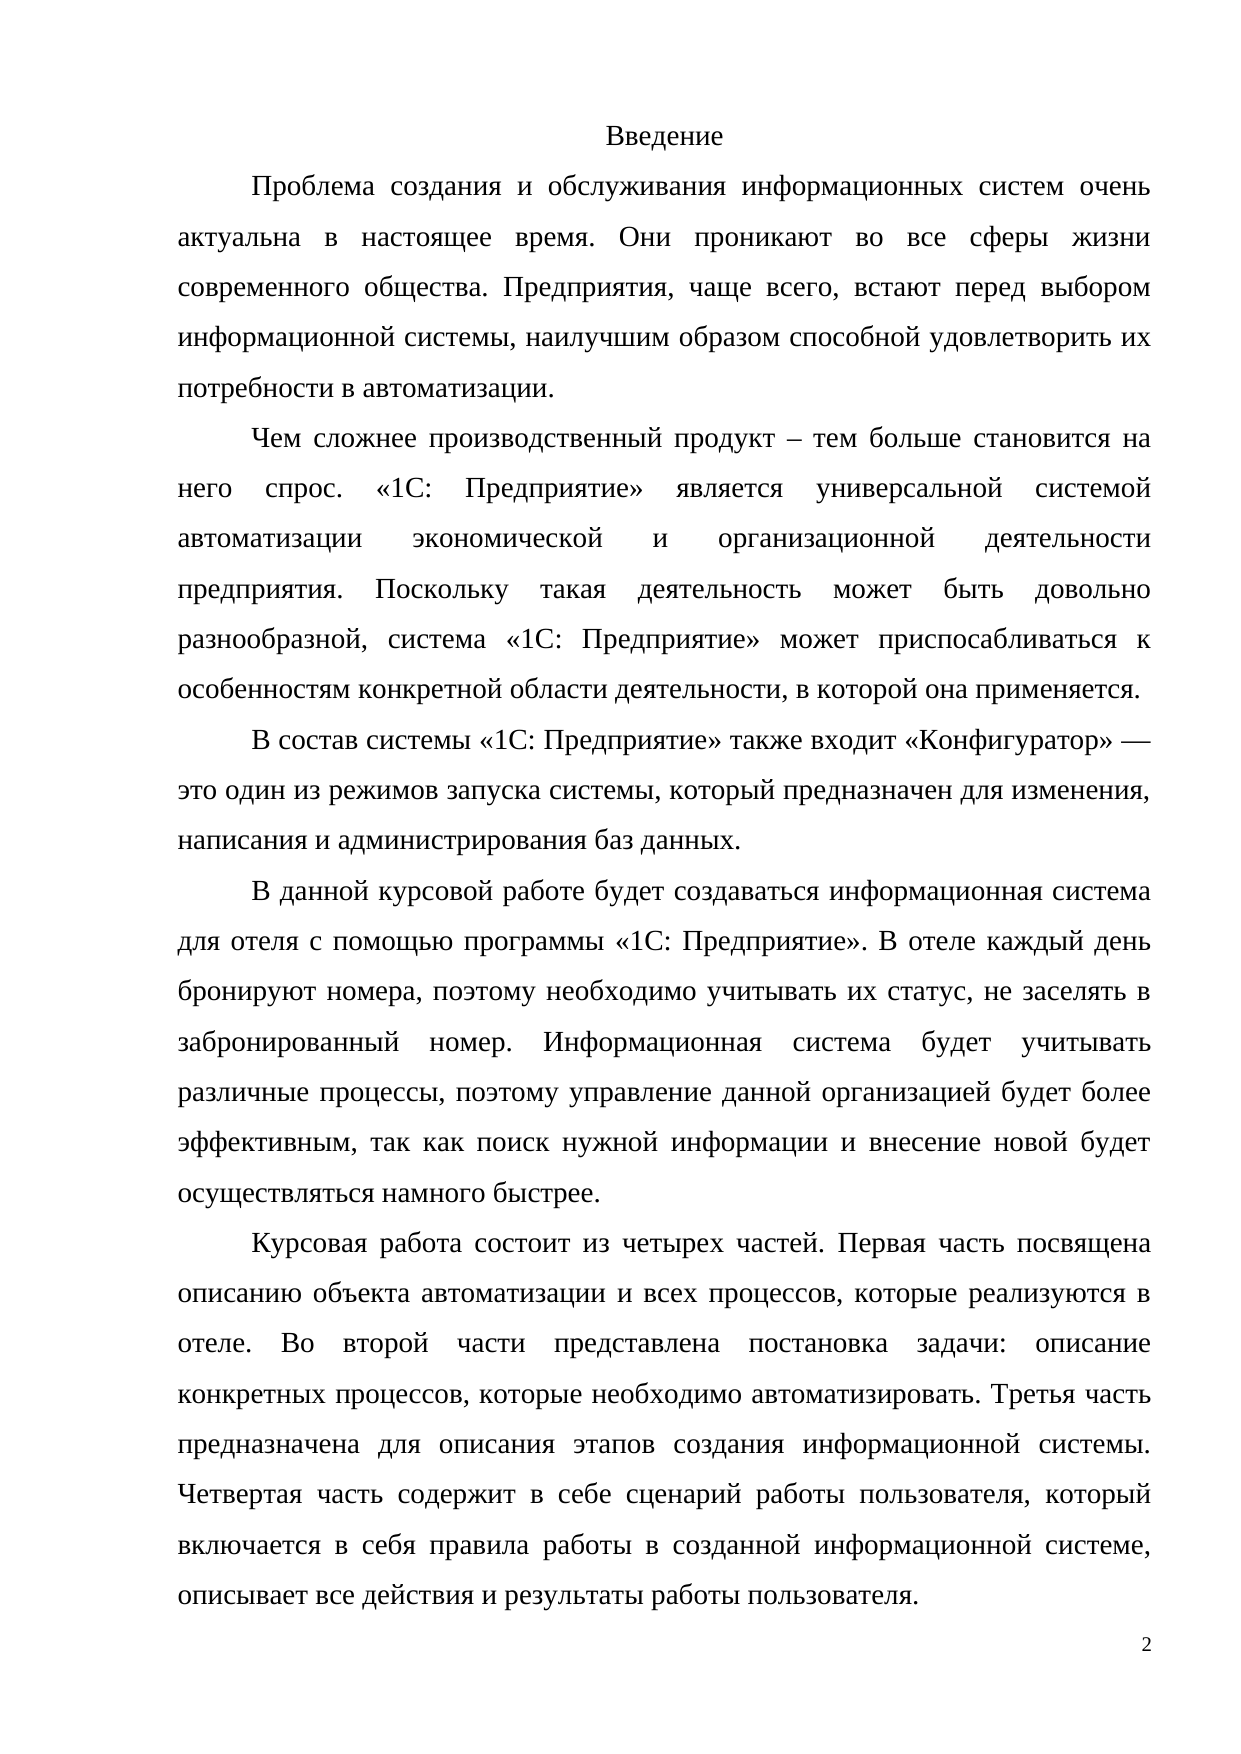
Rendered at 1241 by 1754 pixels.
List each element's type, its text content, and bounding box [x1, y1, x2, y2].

text Чем сложнее производственный продукт – тем больше становится на него спрос. «1С: Предприятие» является универсальной системой автоматизации экономической и организационной деятельности предприятия. Поскольку такая деятельность может быть довольно разнообразной, система «1С: Предприятие» может приспосабливаться к особенностям конкретной области деятельности, в которой она применяется. [177, 420, 1152, 705]
text В состав системы «1С: Предприятие» также входит «Конфигуратор» — это один из режимов запуска системы, который предназначен для изменения, написания и администрирования баз данных. [177, 722, 1152, 856]
text Проблема создания и обслуживания информационных систем очень актуальна в настоящее время. Они проникают во все сферы жизни современного общества. Предприятия, чаще всего, встают перед выбором информационной системы, наилучшим образом способной удовлетворить их потребности в автоматизации. [177, 168, 1152, 403]
text Курсовая работа состоит из четырех частей. Первая часть посвящена описанию объекта автоматизации и всех процессов, которые реализуются в отеле. Во второй части представлена постановка задачи: описание конкретных процессов, которые необходимо автоматизировать. Третья часть предназначена для описания этапов создания информационной системы. Четвертая часть содержит в себе сценарий работы пользователя, который включается в себя правила работы в созданной информационной системе, описывает все действия и результаты работы пользователя. [177, 1225, 1152, 1611]
subtitle Введение [177, 118, 1152, 152]
text В данной курсовой работе будет создаваться информационная система для отеля с помощью программы «1С: Предприятие». В отеле каждый день бронируют номера, поэтому необходимо учитывать их статус, не заселять в забронированный номер. Информационная система будет учитывать различные процессы, поэтому управление данной организацией будет более эффективным, так как поиск нужной информации и внесение новой будет осуществляться намного быстрее. [177, 873, 1152, 1208]
